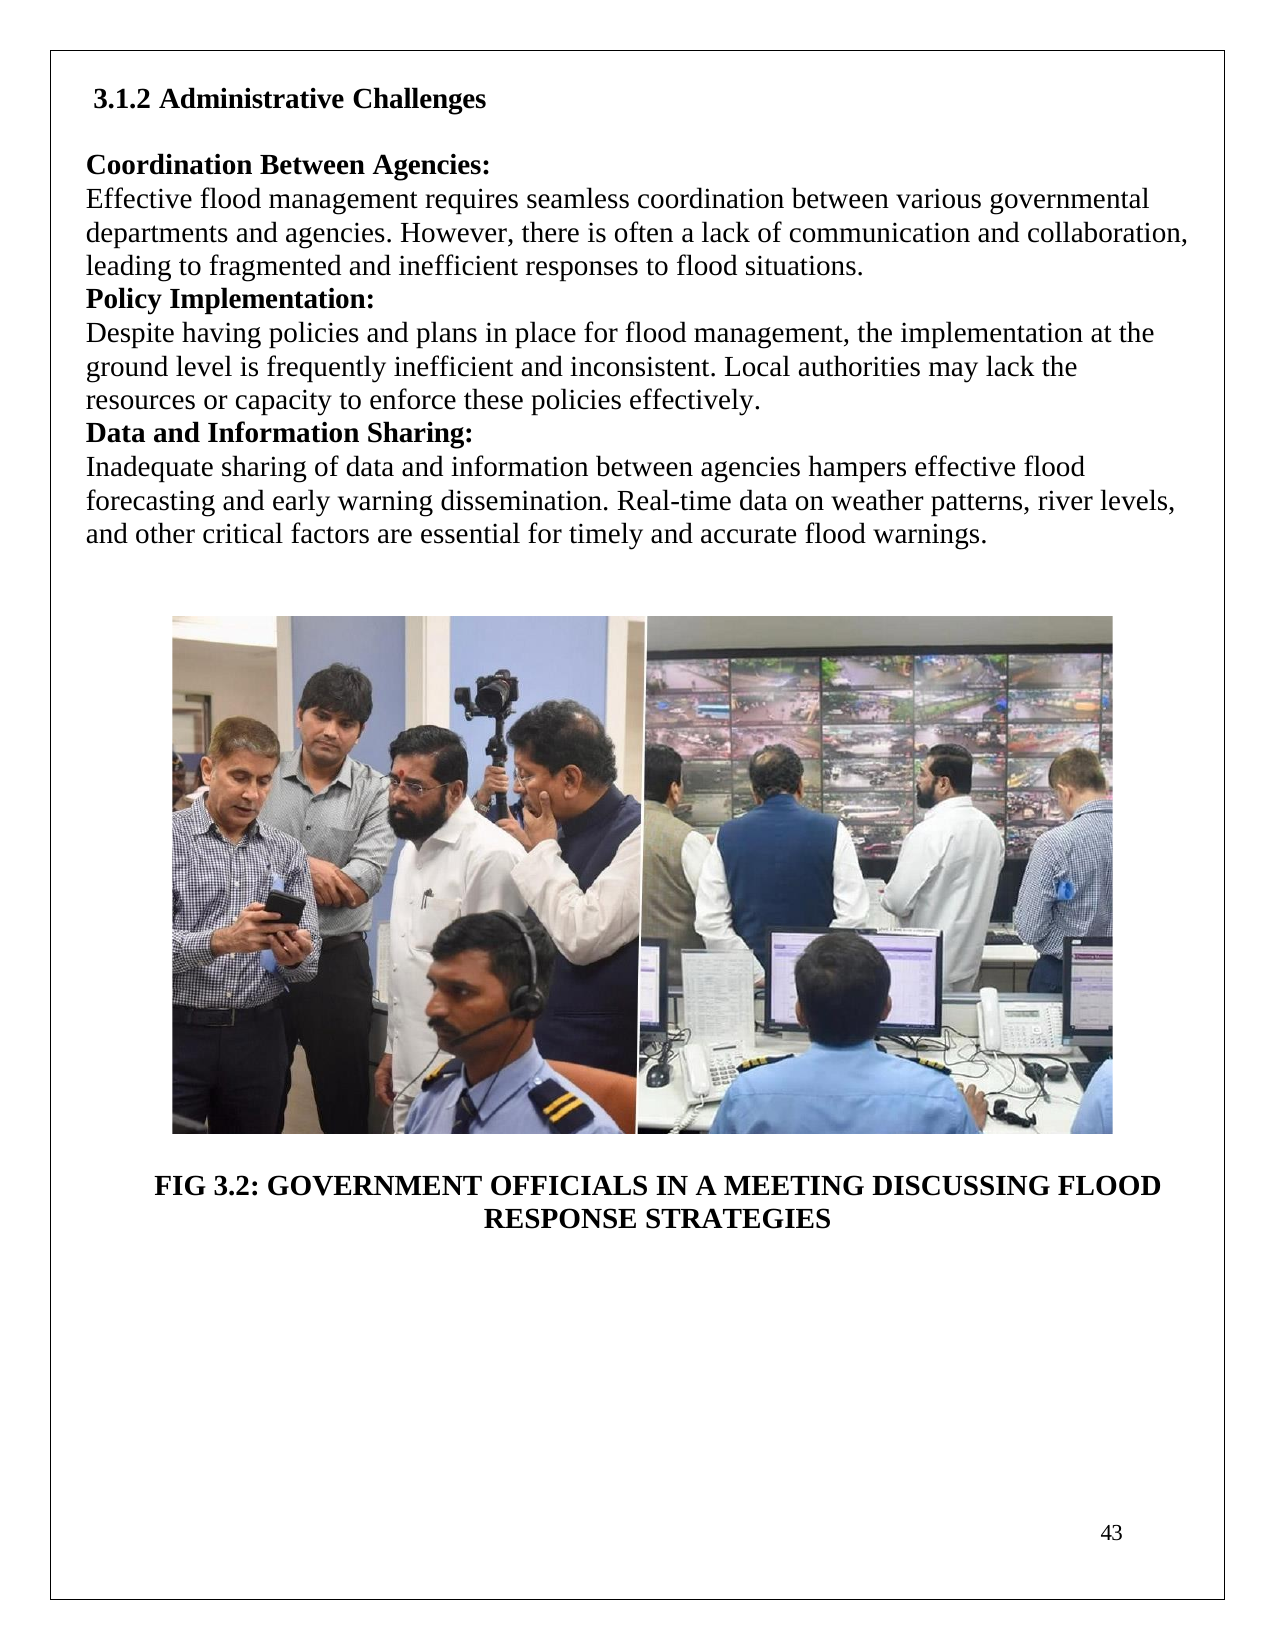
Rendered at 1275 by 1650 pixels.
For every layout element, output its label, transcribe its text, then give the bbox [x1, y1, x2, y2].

text Coordination Between Agencies: [86, 148, 1200, 181]
text Inadequate sharing of data and information between agencies hampers effective flood forecasting and early warning dissemination. Real-time data on weather patterns, river levels, and other critical factors are essential for timely and accurate flood warnings. [86, 449, 1181, 550]
picture [172, 616, 1113, 1134]
subtitle FIG 3.2: GOVERNMENT OFFICIALS IN A MEETING DISCUSSING FLOOD RESPONSE STRATEGIES [154, 1168, 1200, 1235]
text Despite having policies and plans in place for flood management, the implementation at the ground level is frequently inefficient and inconsistent. Local authorities may lack the resources or capacity to enforce these policies effectively. [86, 315, 1188, 416]
subtitle Administrative Challenges [93, 81, 1200, 115]
subtitle Data and Information Sharing: [86, 416, 1200, 449]
text Effective flood management requires seamless coordination between various governmental departments and agencies. However, there is often a lack of communication and collaboration, leading to fragmented and inefficient responses to flood situations. [86, 181, 1200, 282]
subtitle Policy Implementation: [86, 282, 1200, 315]
